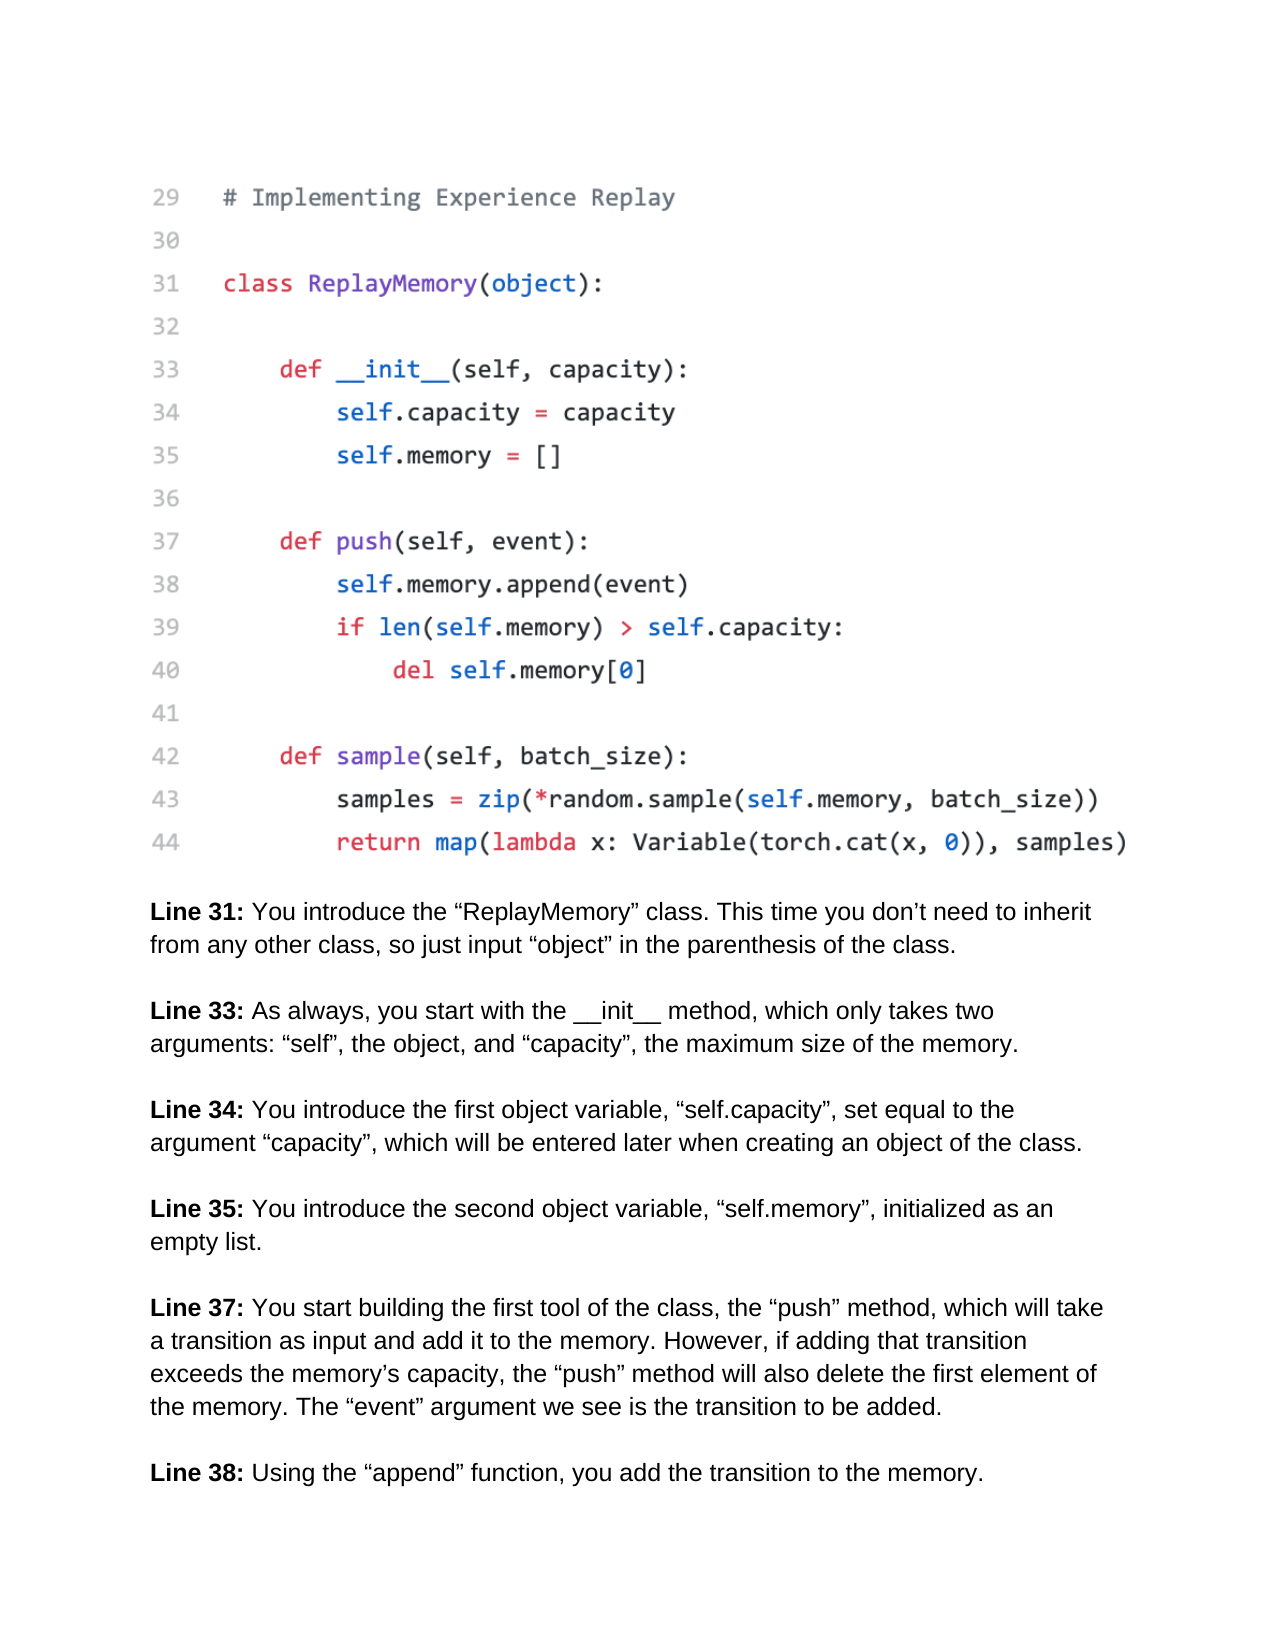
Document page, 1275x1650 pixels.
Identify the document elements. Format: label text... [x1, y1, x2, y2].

text Line 38: Using the “append” function, you add the transition to the memory. [150, 1458, 1125, 1487]
text Line 34: You introduce the first object variable, “self.capacity”, set equal to the argument “capacity”, which will be entered later when creating an object of the class. [150, 1095, 1125, 1157]
text Line 33: As always, you start with the __init__ method, which only takes two arguments: “self”, the object, and “capacity”, the maximum size of the memory. [150, 996, 1125, 1058]
text Line 35: You introduce the second object variable, “self.memory”, initialized as an empty list. [150, 1194, 1125, 1256]
text Line 37: You start building the first tool of the class, the “push” method, which will take a transition as input and add it to the memory. However, if adding that transition exceeds the memory’s capacity, the “push” method will also delete the first element of the memory. The “event” argument we see is the transition to be added. [150, 1293, 1125, 1421]
picture [150, 183, 1125, 861]
text Line 31: You introduce the “ReplayMemory” class. This time you don’t need to inherit from any other class, so just input “object” in the parenthesis of the class. [150, 897, 1125, 959]
